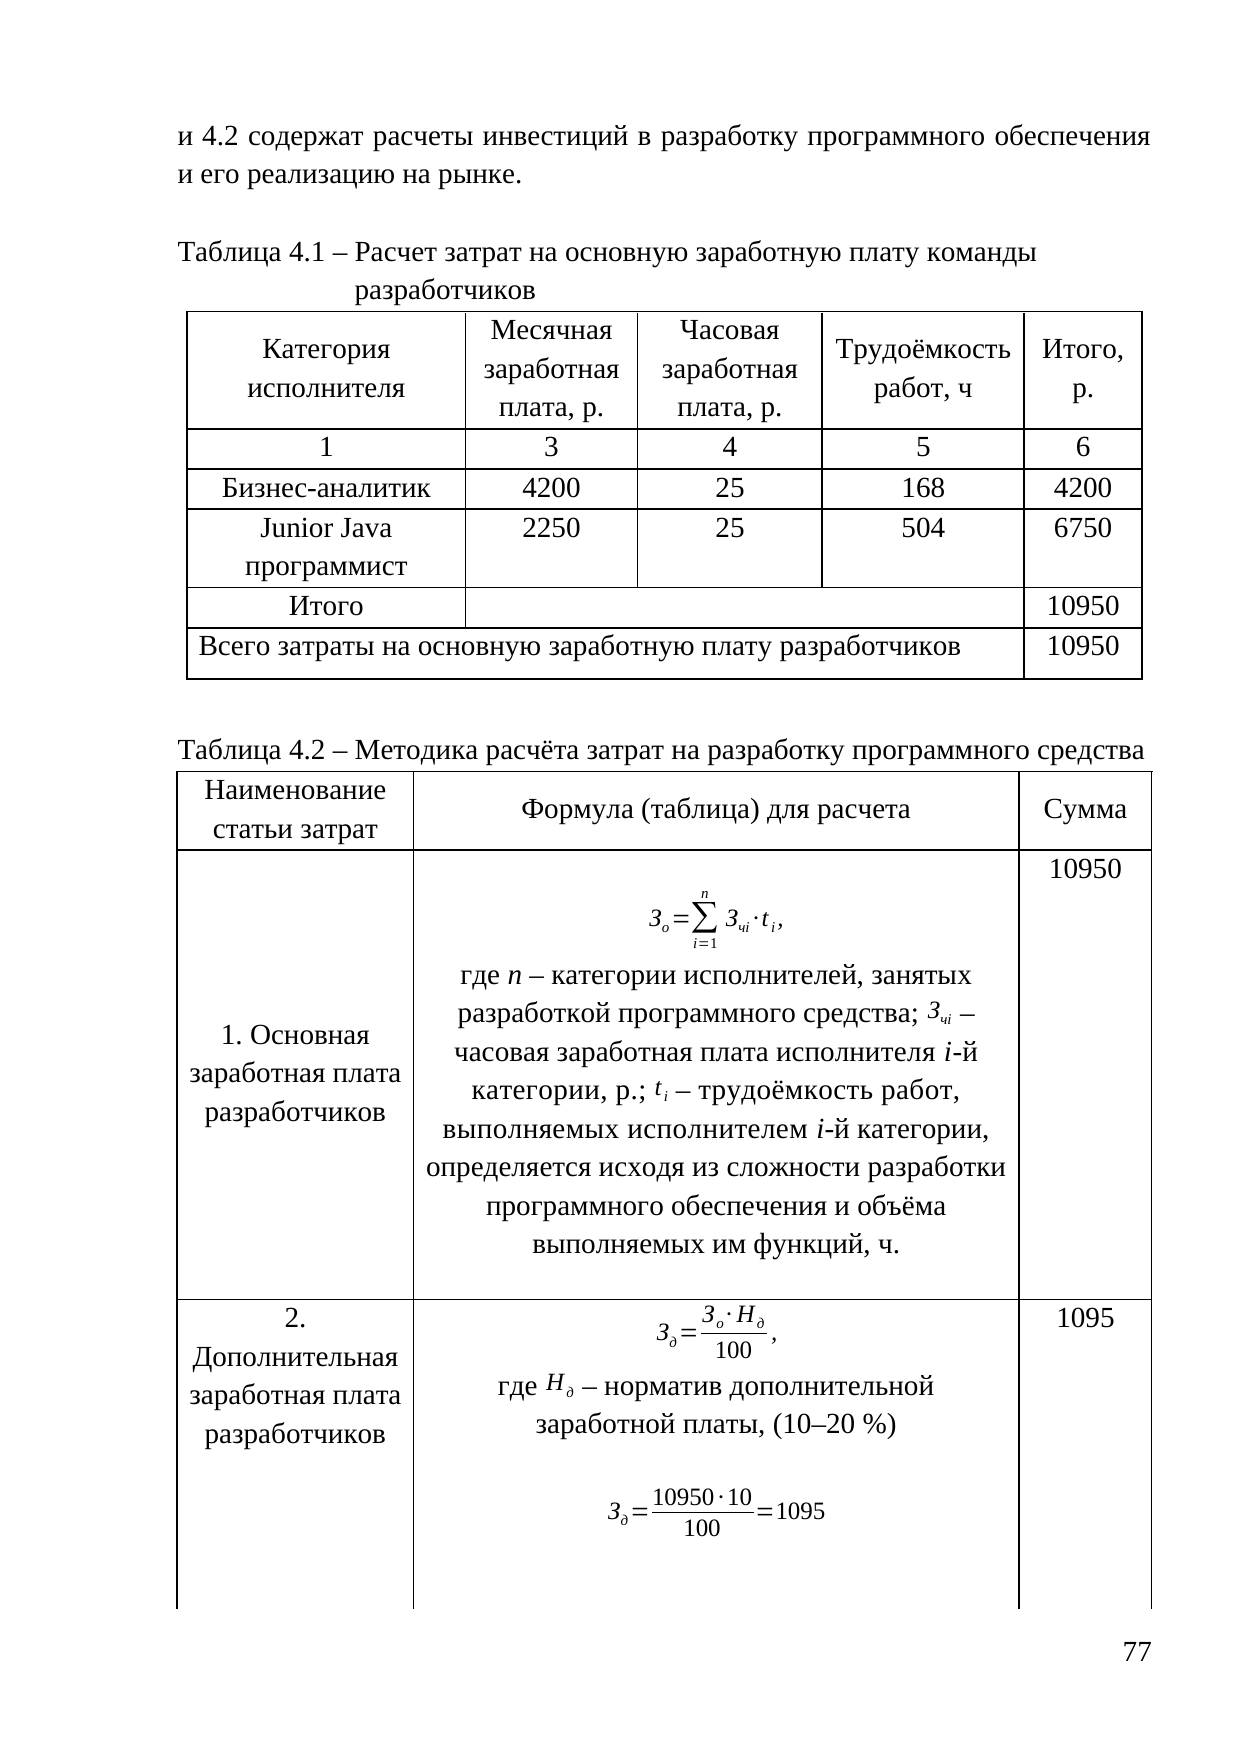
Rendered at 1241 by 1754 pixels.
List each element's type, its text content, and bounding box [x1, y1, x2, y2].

table_header Трудоёмкость работ, ч [823, 312, 1024, 428]
table_cell 2250 [466, 510, 637, 587]
table_header Формула (таблица) для расчета [414, 772, 1018, 849]
table_cell 10950 [1020, 851, 1151, 1299]
table_cell Всего затраты на основную заработную плату разработчиков [188, 629, 1023, 678]
table_cell где n – категории исполнителей, занятых разработкой программного средства; – часовая заработная плата исполнителя i-й категории, р.; – трудоёмкость работ, выполняемых исполнителем i-й категории, определяется исходя из сложности разработки программного обеспечения и объёма выполняемых им функций, ч. [414, 851, 1018, 1299]
table_cell 6 [1025, 430, 1141, 468]
table_header Категория исполнителя [188, 312, 465, 428]
table_cell 2. Дополнительная заработная плата разработчиков [178, 1300, 413, 1608]
table_cell 3 [466, 430, 637, 468]
table_cell 1 [188, 430, 465, 468]
table_header Итого, р. [1025, 312, 1141, 428]
table_cell Итого [188, 588, 465, 627]
table_cell 25 [638, 510, 821, 587]
table_cell 1095 [1020, 1300, 1151, 1608]
table_cell 1. Основная заработная плата разработчиков [178, 851, 413, 1299]
table_header Сумма [1020, 772, 1151, 849]
table_cell 4 [638, 430, 821, 468]
text Таблица 4.2 – Методика расчёта затрат на разработку программного средства [177, 732, 1152, 766]
text Таблица 4.1 – Расчет затрат на основную заработную плату команды разработчиков [177, 234, 1152, 306]
table_cell 168 [823, 470, 1023, 508]
table_cell 25 [638, 470, 821, 508]
table_cell где ‒ норматив дополнительной заработной платы, (10‒20 %) [414, 1300, 1018, 1608]
table_cell 504 [823, 510, 1023, 587]
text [177, 118, 1152, 190]
table_header Часовая заработная плата, р. [638, 312, 822, 428]
table_cell 5 [823, 430, 1023, 468]
table_cell Junior Java программист [188, 510, 465, 587]
table_cell 10950 [1025, 629, 1141, 678]
table_cell Бизнес-аналитик [188, 470, 465, 508]
table_cell 4200 [1025, 470, 1141, 508]
table_cell 4200 [466, 470, 637, 508]
table_header Месячная заработная плата, р. [466, 312, 637, 428]
table_cell [466, 588, 1023, 627]
table_header Наименование статьи затрат [178, 772, 413, 849]
table_cell 10950 [1025, 588, 1141, 627]
table_cell 6750 [1025, 510, 1141, 587]
